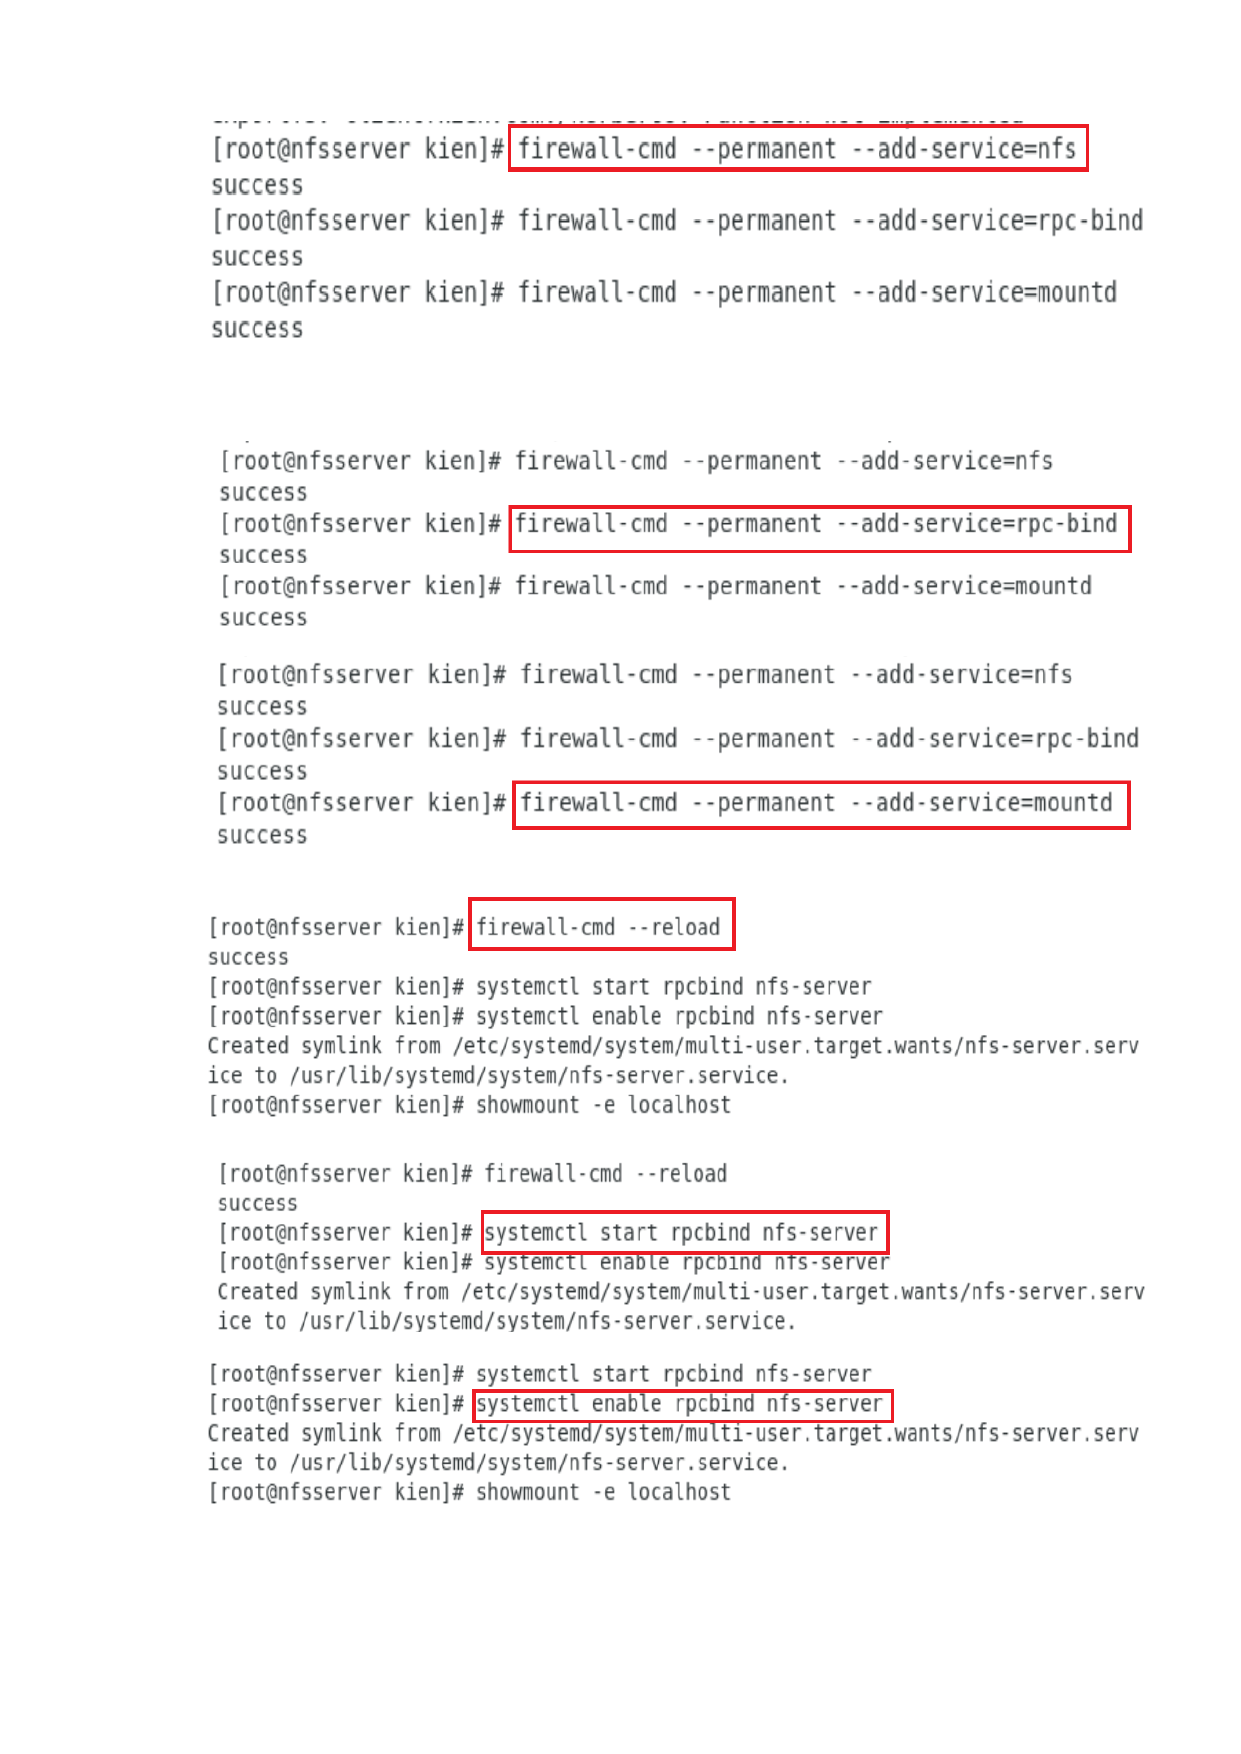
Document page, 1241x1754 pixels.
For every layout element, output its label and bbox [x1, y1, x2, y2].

picture [206, 656, 1152, 864]
picture [206, 1355, 1152, 1509]
picture [206, 441, 1152, 634]
picture [206, 118, 1152, 348]
picture [206, 1141, 1152, 1332]
picture [206, 887, 1152, 1119]
